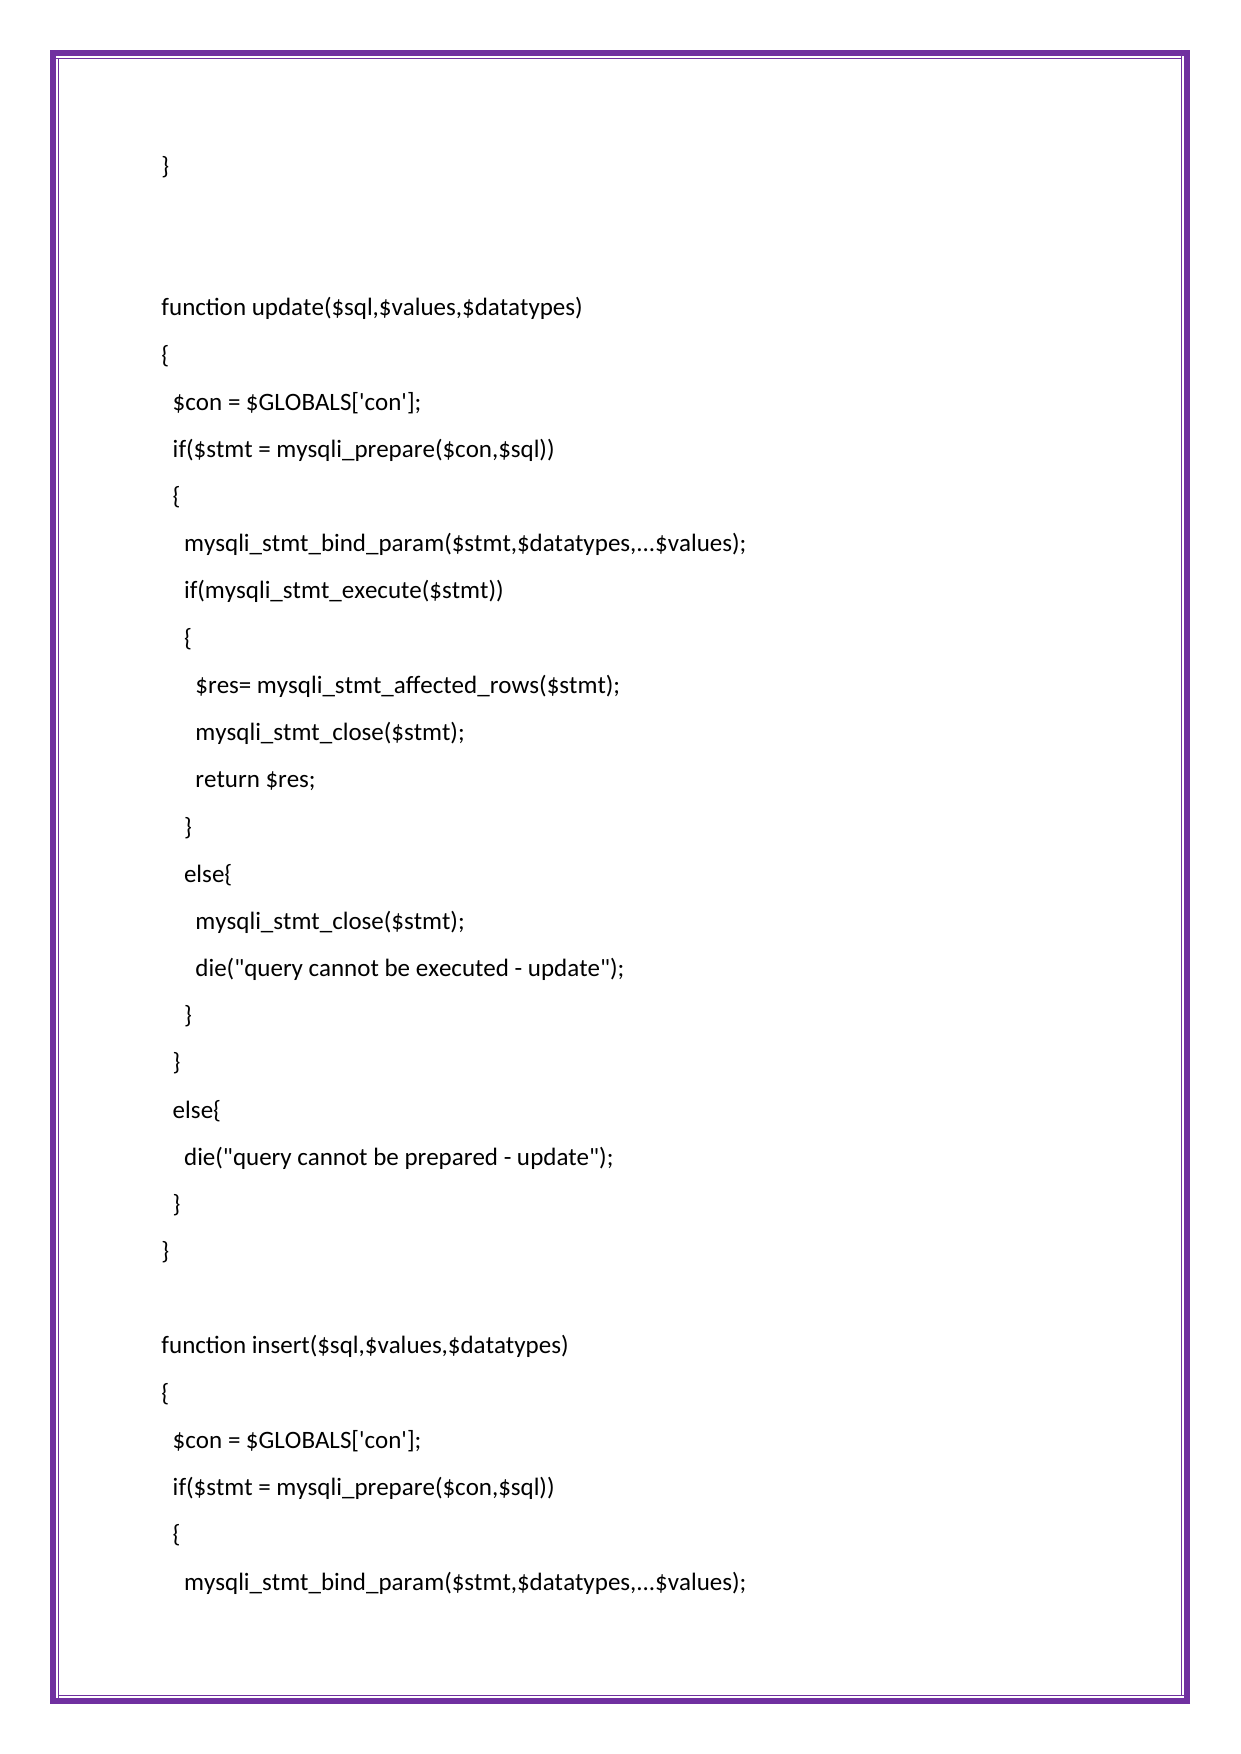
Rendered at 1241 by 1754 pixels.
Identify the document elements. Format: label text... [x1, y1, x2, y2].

text $res= mysqli_stmt_affected_rows($stmt); [150, 669, 1090, 699]
text { [150, 1518, 1090, 1549]
text { [150, 622, 1090, 652]
text } [150, 1188, 1090, 1219]
text if(mysqli_stmt_execute($stmt)) [150, 575, 1090, 605]
text die("query cannot be executed - update"); [150, 952, 1090, 983]
text } [150, 1235, 1090, 1266]
text mysqli_stmt_bind_param($stmt,$datatypes,...$values); [150, 527, 1090, 558]
text else{ [150, 858, 1090, 888]
text { [150, 1377, 1090, 1407]
text mysqli_stmt_close($stmt); [150, 905, 1090, 936]
text } [150, 1047, 1090, 1077]
text } [150, 150, 1090, 181]
text function update($sql,$values,$datatypes) [150, 292, 1090, 322]
text { [150, 480, 1090, 511]
text if($stmt = mysqli_prepare($con,$sql)) [150, 433, 1090, 464]
text } [150, 811, 1090, 841]
text else{ [150, 1094, 1090, 1124]
text $con = $GLOBALS['con']; [150, 1424, 1090, 1454]
text return $res; [150, 763, 1090, 794]
text function insert($sql,$values,$datatypes) [150, 1330, 1090, 1360]
text mysqli_stmt_close($stmt); [150, 716, 1090, 747]
text } [150, 999, 1090, 1030]
text if($stmt = mysqli_prepare($con,$sql)) [150, 1471, 1090, 1502]
text { [150, 339, 1090, 369]
text mysqli_stmt_bind_param($stmt,$datatypes,...$values); [150, 1566, 1090, 1596]
text $con = $GLOBALS['con']; [150, 386, 1090, 416]
text die("query cannot be prepared - update"); [150, 1141, 1090, 1171]
